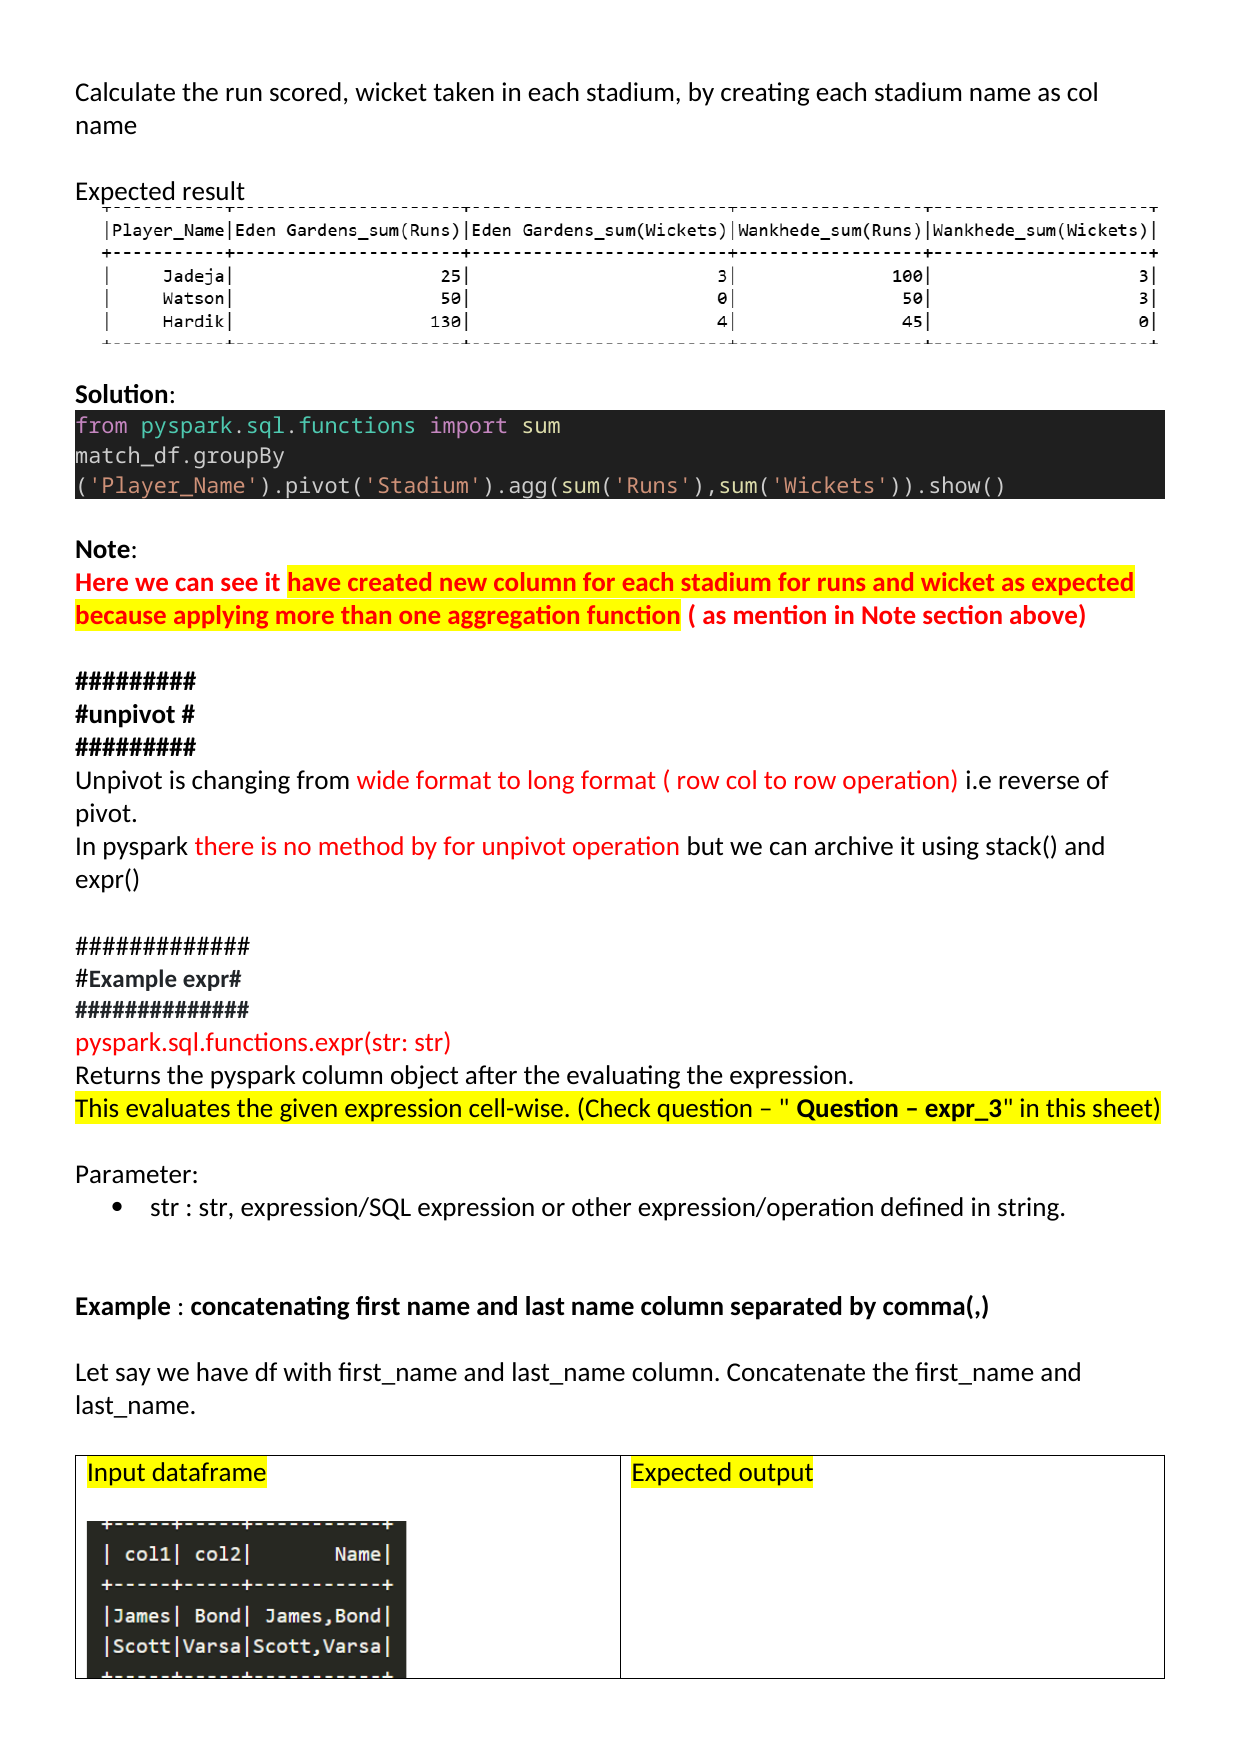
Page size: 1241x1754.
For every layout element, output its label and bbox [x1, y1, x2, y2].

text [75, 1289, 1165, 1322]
picture [86, 1521, 407, 1678]
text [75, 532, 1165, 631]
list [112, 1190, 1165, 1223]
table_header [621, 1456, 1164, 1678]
picture [75, 207, 1166, 344]
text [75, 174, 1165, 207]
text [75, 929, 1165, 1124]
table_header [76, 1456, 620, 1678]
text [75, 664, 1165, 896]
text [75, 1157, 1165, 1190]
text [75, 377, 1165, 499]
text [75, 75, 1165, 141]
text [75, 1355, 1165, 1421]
